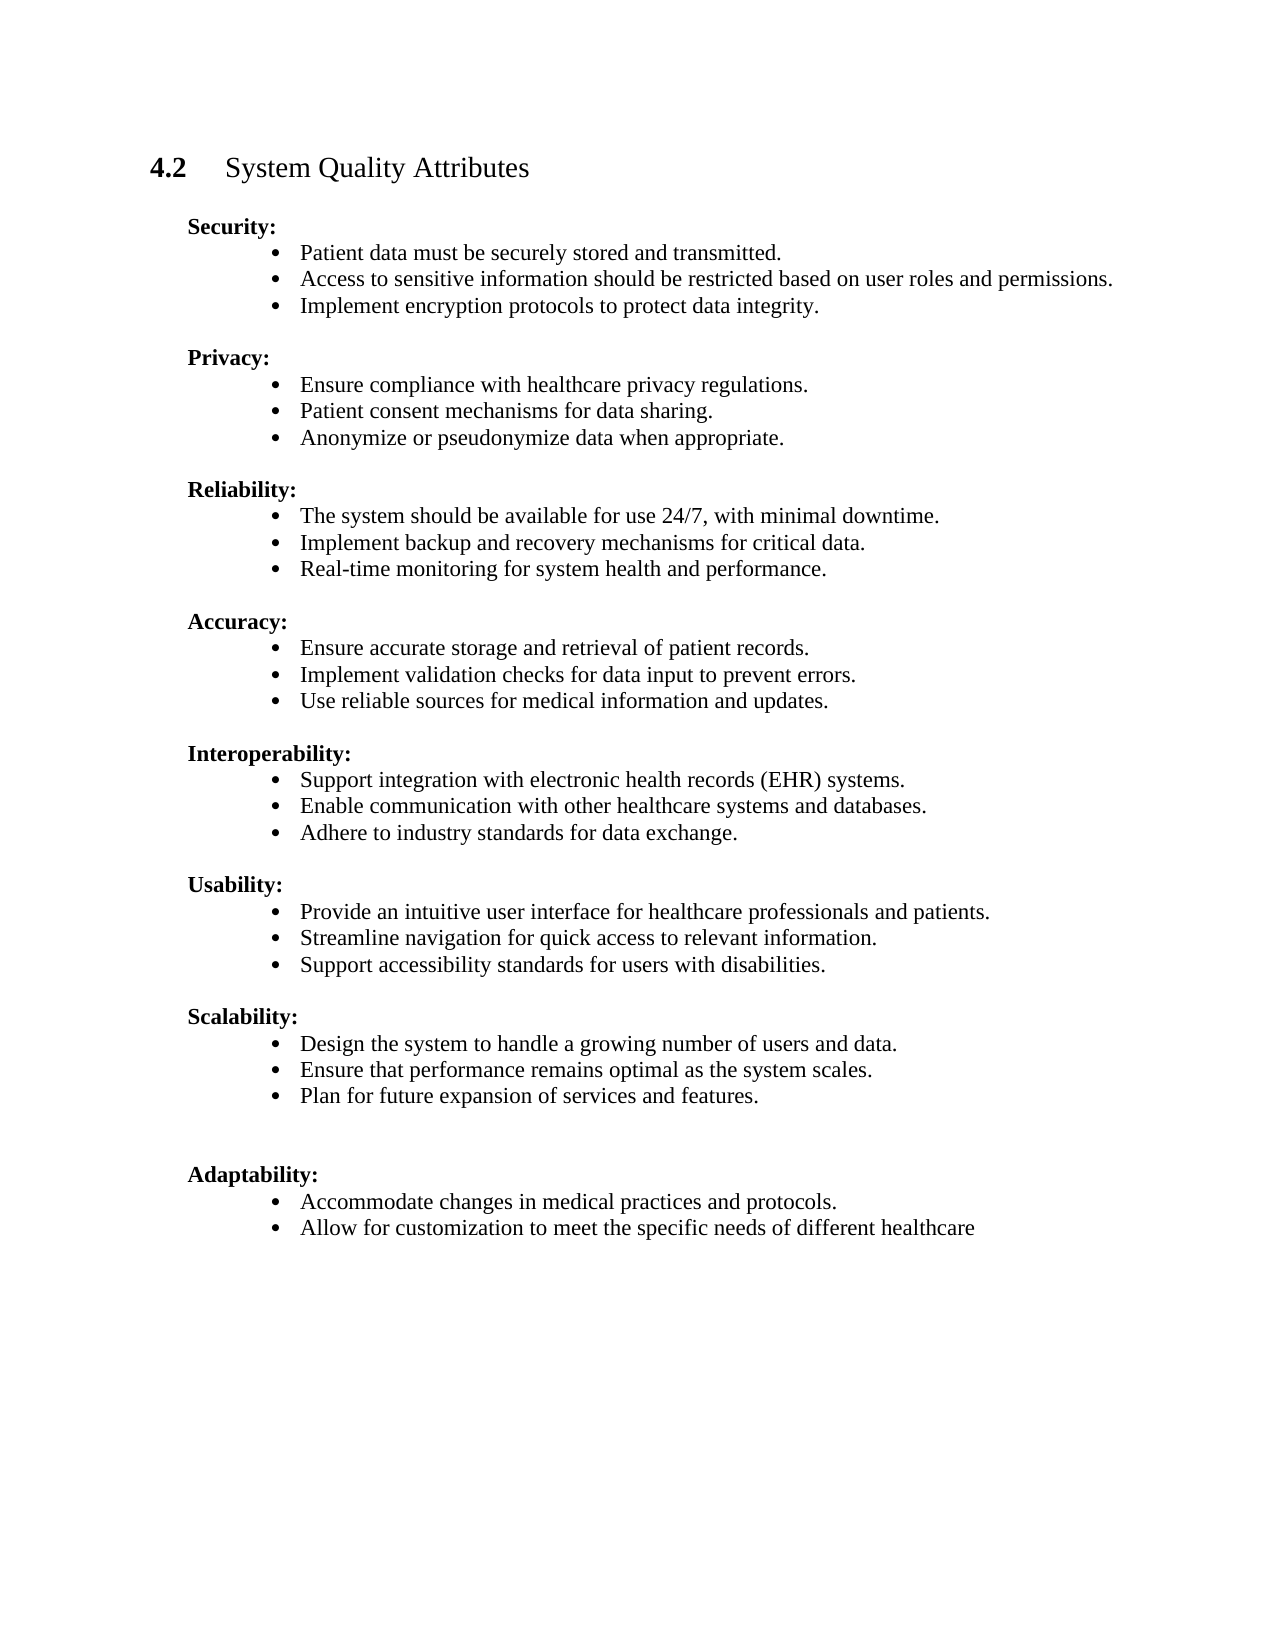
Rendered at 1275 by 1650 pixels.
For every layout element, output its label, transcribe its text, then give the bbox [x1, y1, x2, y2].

list Enable communication with other healthcare systems and databases. [272, 792, 1125, 819]
text Privacy: [187, 344, 1125, 371]
list Implement validation checks for data input to prevent errors. [272, 661, 1125, 687]
text Adaptability: [187, 1161, 1125, 1188]
list Support integration with electronic health records (EHR) systems. [272, 766, 1125, 792]
text Security: [187, 213, 1125, 239]
list Support accessibility standards for users with disabilities. [272, 951, 1125, 977]
text Scalability: [187, 1003, 1125, 1030]
text Reliability: [187, 476, 1125, 503]
subtitle System Quality Attributes [150, 150, 1125, 183]
list Ensure compliance with healthcare privacy regulations. [272, 371, 1125, 397]
list Patient consent mechanisms for data sharing. [272, 397, 1125, 423]
list Ensure that performance remains optimal as the system scales. [272, 1056, 1125, 1082]
list Implement backup and recovery mechanisms for critical data. [272, 529, 1125, 555]
list Access to sensitive information should be restricted based on user roles and permissions. [272, 265, 1125, 292]
list Streamline navigation for quick access to relevant information. [272, 924, 1125, 951]
text Interoperability: [187, 740, 1125, 766]
list Anonymize or pseudonymize data when appropriate. [272, 423, 1125, 450]
text Usability: [187, 872, 1125, 898]
list The system should be available for use 24/7, with minimal downtime. [272, 503, 1125, 529]
list Plan for future expansion of services and features. [272, 1082, 1125, 1109]
list Ensure accurate storage and retrieval of patient records. [272, 634, 1125, 661]
list Provide an intuitive user interface for healthcare professionals and patients. [272, 898, 1125, 924]
list Design the system to handle a growing number of users and data. [272, 1030, 1125, 1056]
list Patient data must be securely stored and transmitted. [272, 239, 1125, 265]
text Accuracy: [187, 608, 1125, 634]
list Use reliable sources for medical information and updates. [272, 687, 1125, 713]
list Adhere to industry standards for data exchange. [272, 819, 1125, 845]
list Real-time monitoring for system health and performance. [272, 555, 1125, 582]
list Implement encryption protocols to protect data integrity. [272, 292, 1125, 318]
list Allow for customization to meet the specific needs of different healthcare [272, 1214, 1125, 1241]
list Accommodate changes in medical practices and protocols. [272, 1188, 1125, 1214]
